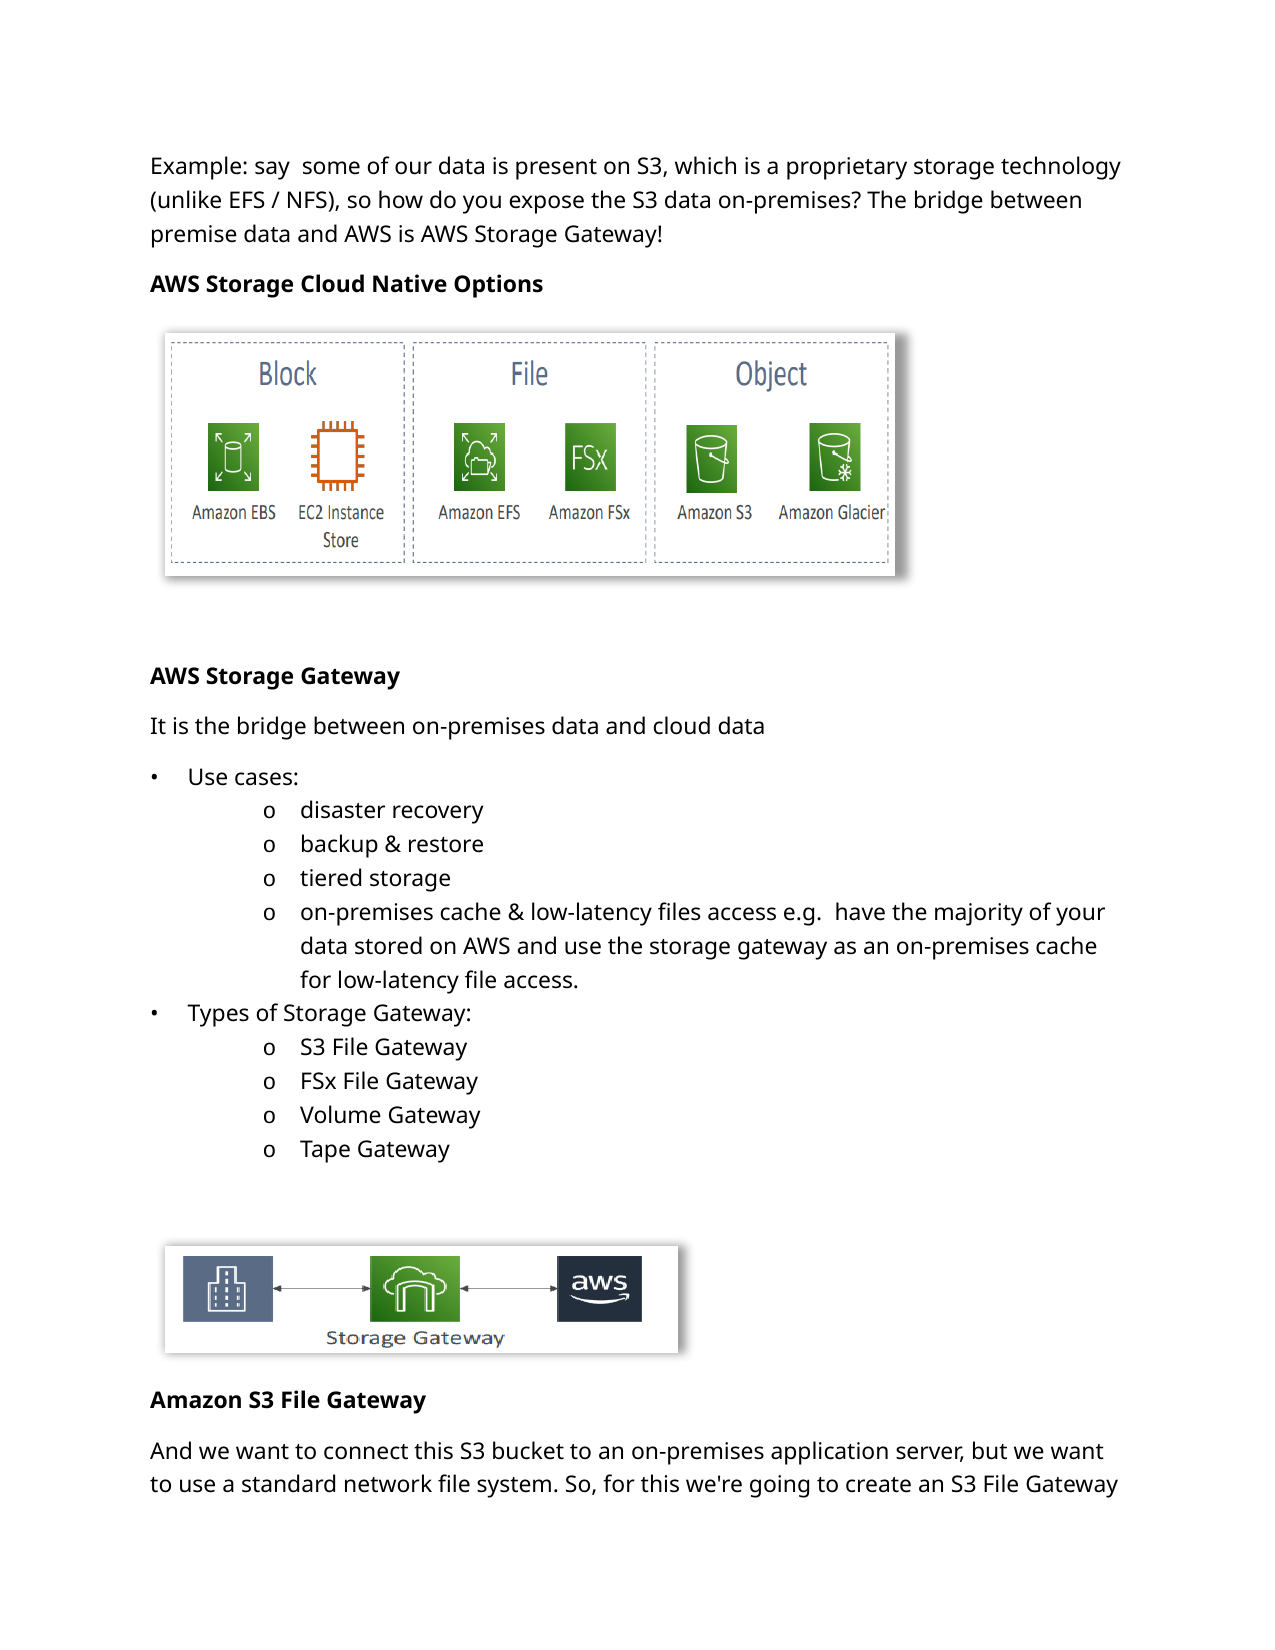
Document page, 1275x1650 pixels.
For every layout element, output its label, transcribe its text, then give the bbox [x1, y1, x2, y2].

list Types of Storage Gateway: [150, 997, 1125, 1029]
list backup & restore [262, 828, 1125, 860]
list Volume Gateway [262, 1099, 1125, 1130]
picture [165, 1246, 678, 1353]
list S3 File Gateway [262, 1031, 1125, 1062]
list Tape Gateway [262, 1133, 1125, 1164]
text AWS Storage Gateway [150, 660, 1125, 691]
list disaster recovery [262, 794, 1125, 826]
list Use cases: [150, 761, 1125, 792]
list tiered storage [262, 862, 1125, 893]
list FSx File Gateway [262, 1065, 1125, 1096]
text It is the bridge between on-premises data and cloud data [150, 710, 1125, 742]
text Example: say some of our data is present on S3, which is a proprietary storage technology (unlike EFS / NFS), so how do you expose the S3 data on-premises? The bridge between premise data and AWS is AWS Storage Gateway! [150, 150, 1125, 249]
picture [165, 333, 895, 576]
text Amazon S3 File Gateway [150, 1384, 1125, 1415]
list on-premises cache & low-latency files access e.g. have the majority of your data stored on AWS and use the storage gateway as an on-premises cache for low-latency file access. [262, 896, 1125, 995]
text AWS Storage Cloud Native Options [150, 268, 1125, 299]
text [150, 1434, 1125, 1499]
